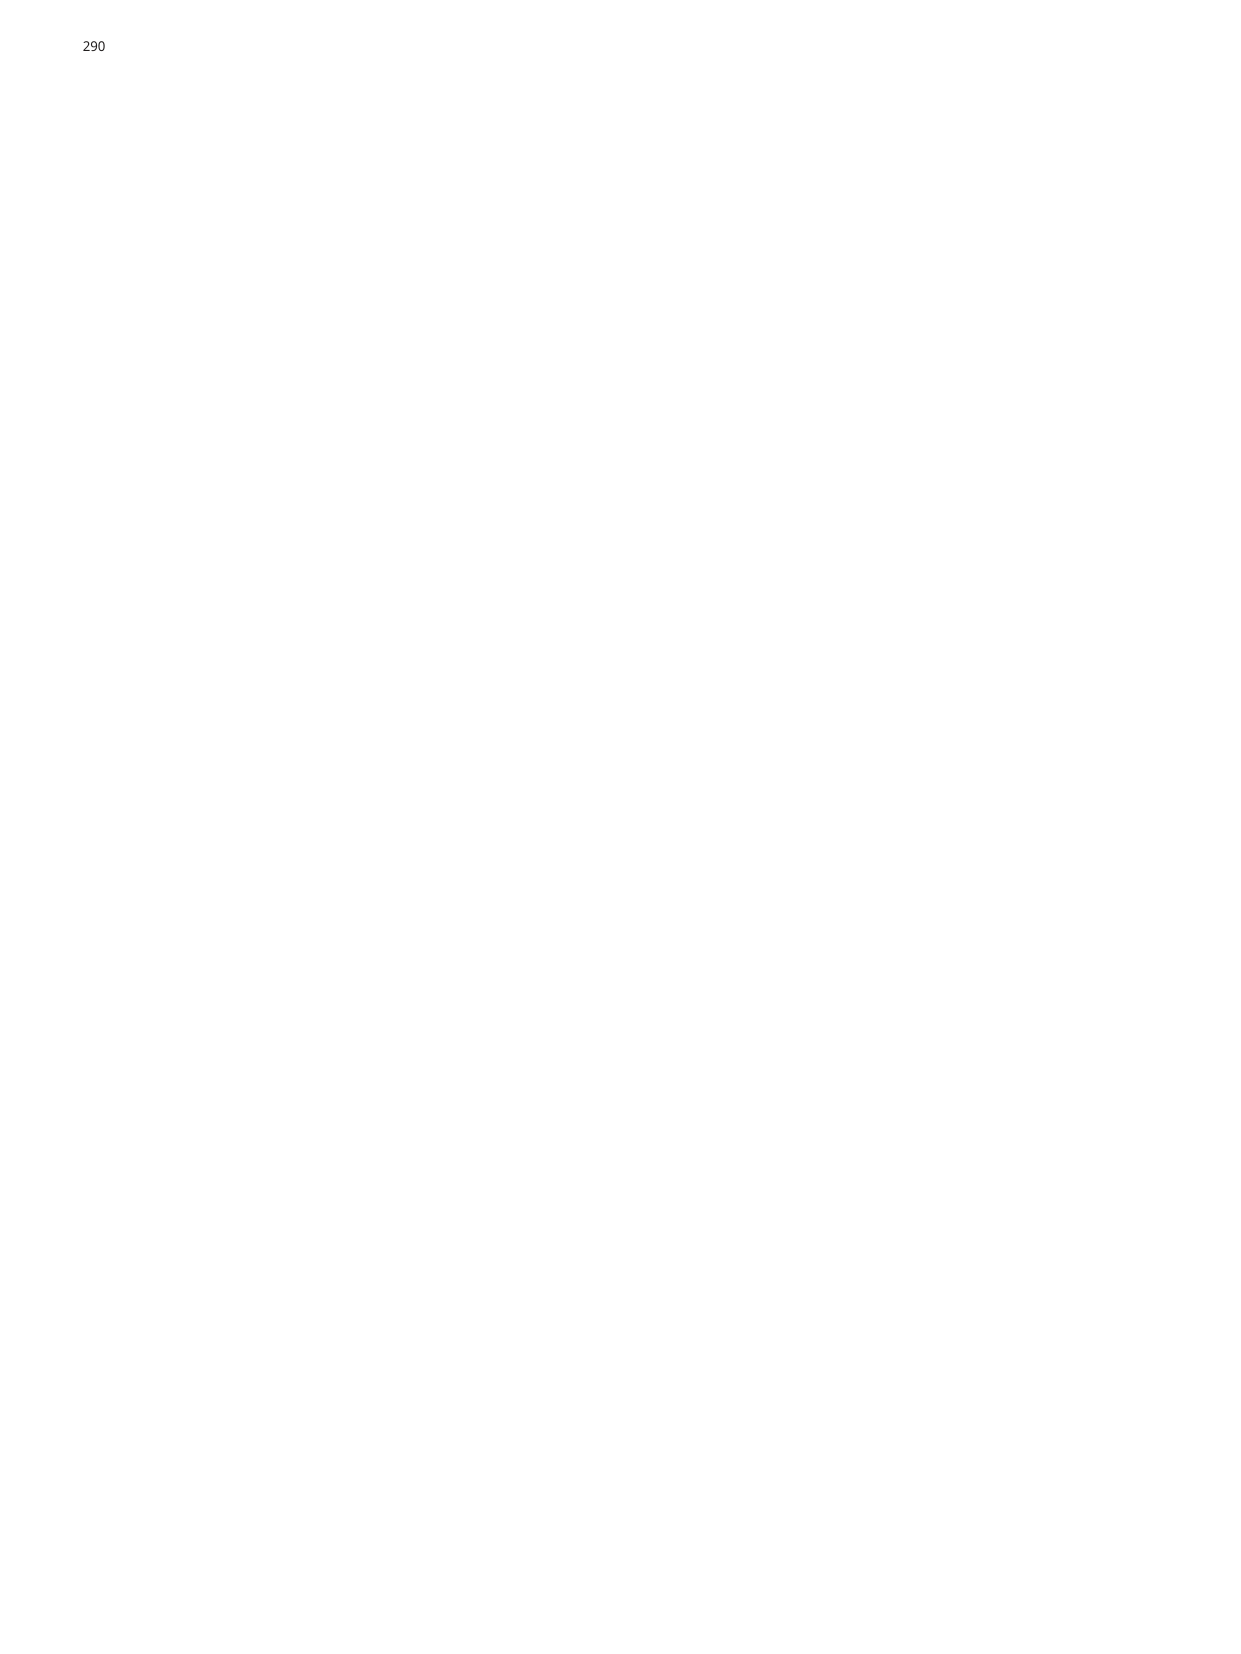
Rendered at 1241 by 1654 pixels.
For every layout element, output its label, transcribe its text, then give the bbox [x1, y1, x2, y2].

text 290 [83, 38, 1163, 54]
